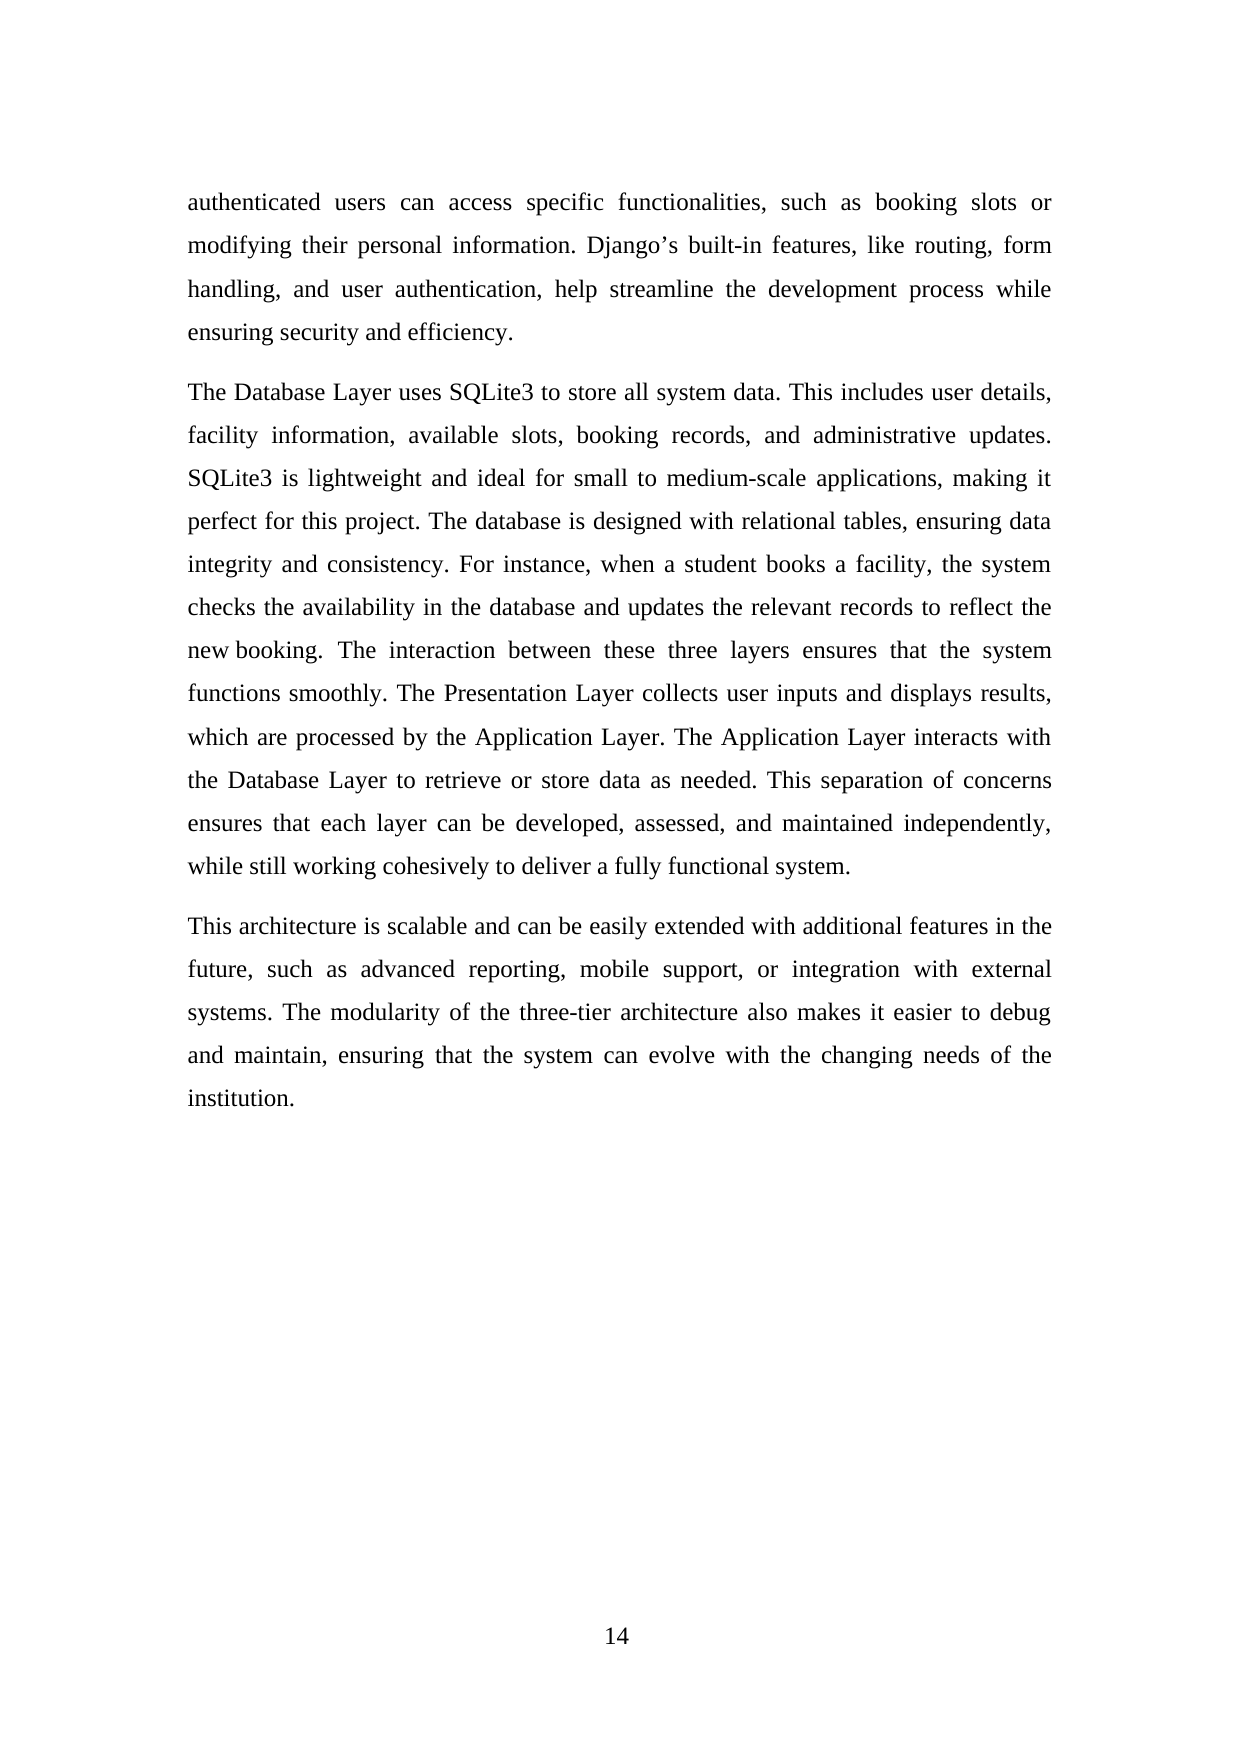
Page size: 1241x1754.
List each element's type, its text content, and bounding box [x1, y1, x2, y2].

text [187, 187, 1053, 346]
text The Database Layer uses SQLite3 to store all system data. This includes user details, facility information, available slots, booking records, and administrative updates. SQLite3 is lightweight and ideal for small to medium-scale applications, making it perfect for this project. The database is designed with relational tables, ensuring data integrity and consistency. For instance, when a student books a facility, the system checks the availability in the database and updates the relevant records to reflect the new booking. The interaction between these three layers ensures that the system functions smoothly. The Presentation Layer collects user inputs and displays results, which are processed by the Application Layer. The Application Layer interacts with the Database Layer to retrieve or store data as needed. This separation of concerns ensures that each layer can be developed, assessed, and maintained independently, while still working cohesively to deliver a fully functional system. [187, 377, 1053, 880]
text This architecture is scalable and can be easily extended with additional features in the future, such as advanced reporting, mobile support, or integration with external systems. The modularity of the three-tier architecture also makes it easier to debug and maintain, ensuring that the system can evolve with the changing needs of the institution. [187, 911, 1053, 1112]
